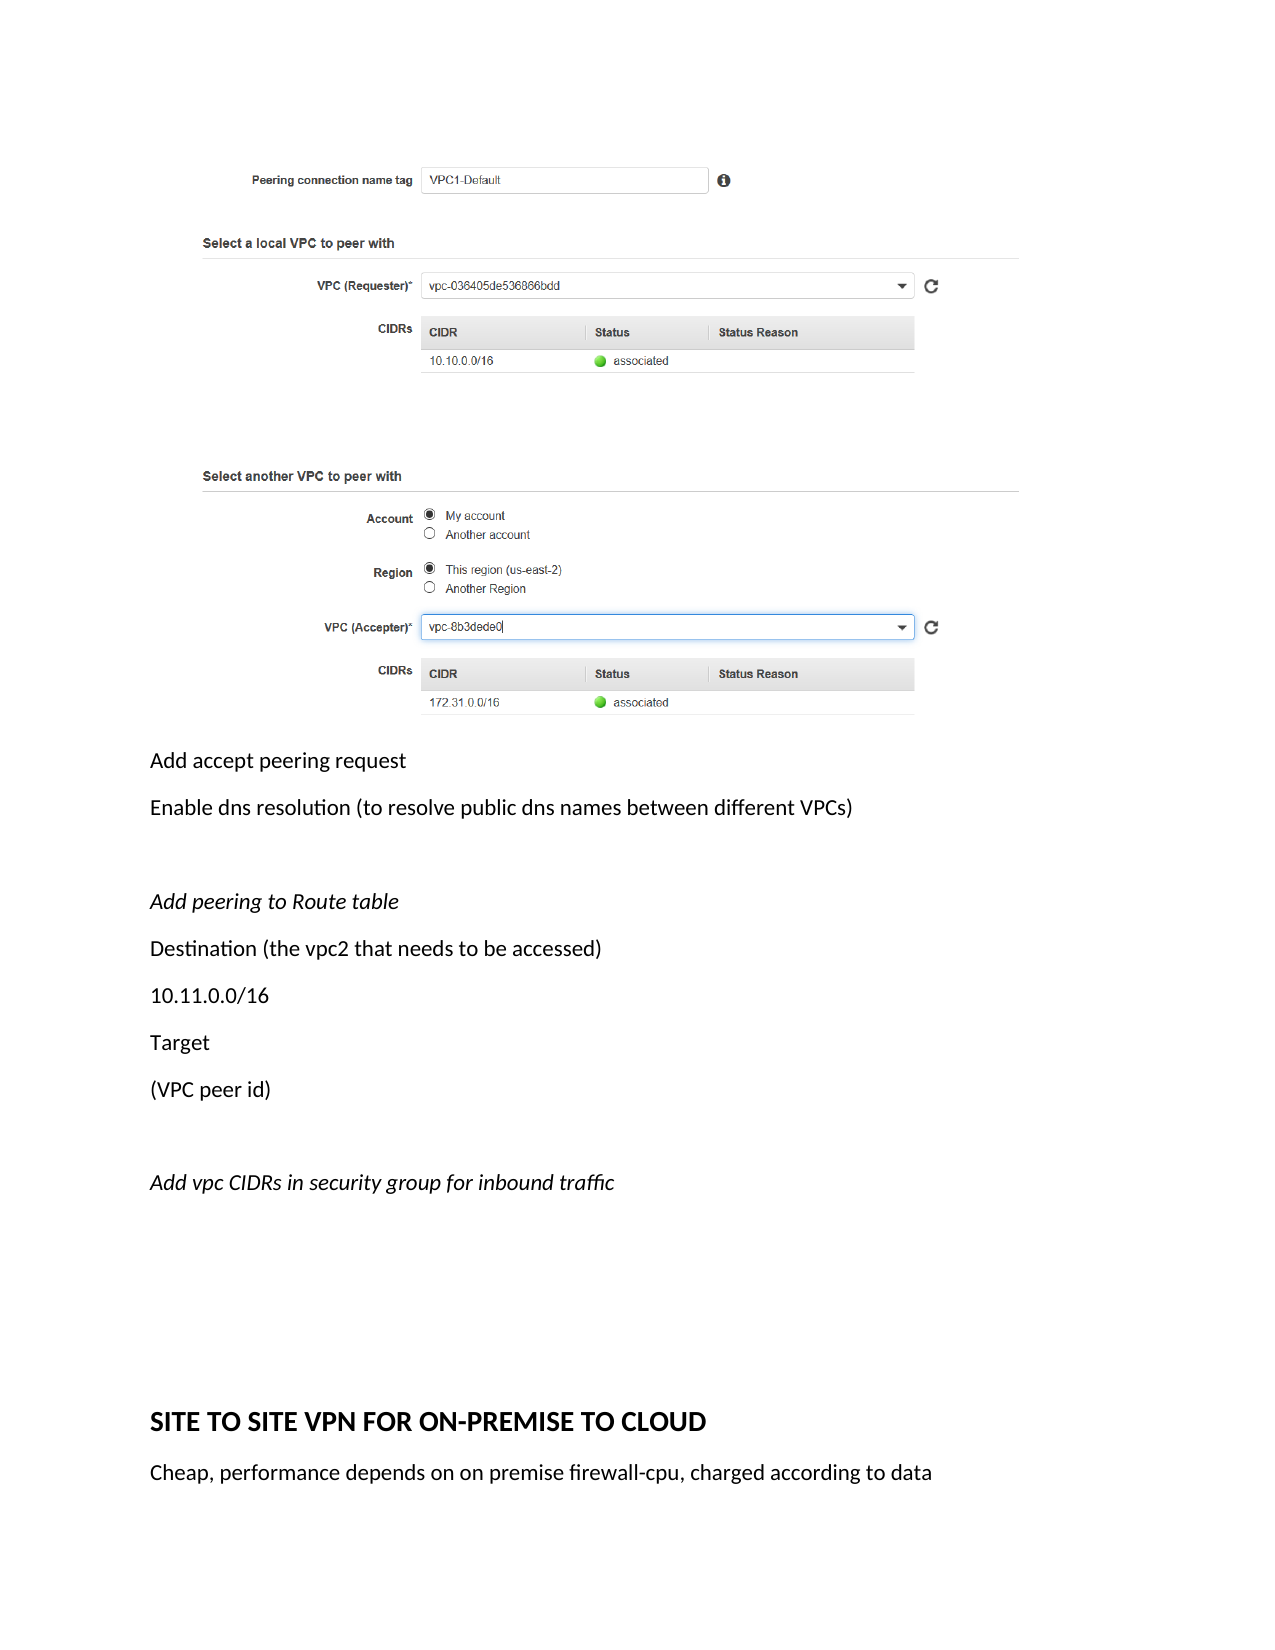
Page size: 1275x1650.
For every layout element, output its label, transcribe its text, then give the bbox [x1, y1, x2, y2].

text Add vpc CIDRs in security group for inbound traffic [150, 1168, 1125, 1196]
text Target [150, 1028, 1125, 1056]
text 10.11.0.0/16 [150, 981, 1125, 1009]
text Destination (the vpc2 that needs to be accessed) [150, 934, 1125, 962]
text Add accept peering request [150, 747, 1125, 774]
picture [187, 150, 1019, 728]
text Cheap, performance depends on on premise firewall-cpu, charged according to data [150, 1458, 1125, 1486]
text Enable dns resolution (to resolve public dns names between different VPCs) [150, 793, 1125, 821]
text SITE TO SITE VPN FOR ON-PREMISE TO CLOUD [150, 1403, 1125, 1438]
text (VPC peer id) [150, 1075, 1125, 1103]
text Add peering to Route table [150, 887, 1125, 915]
